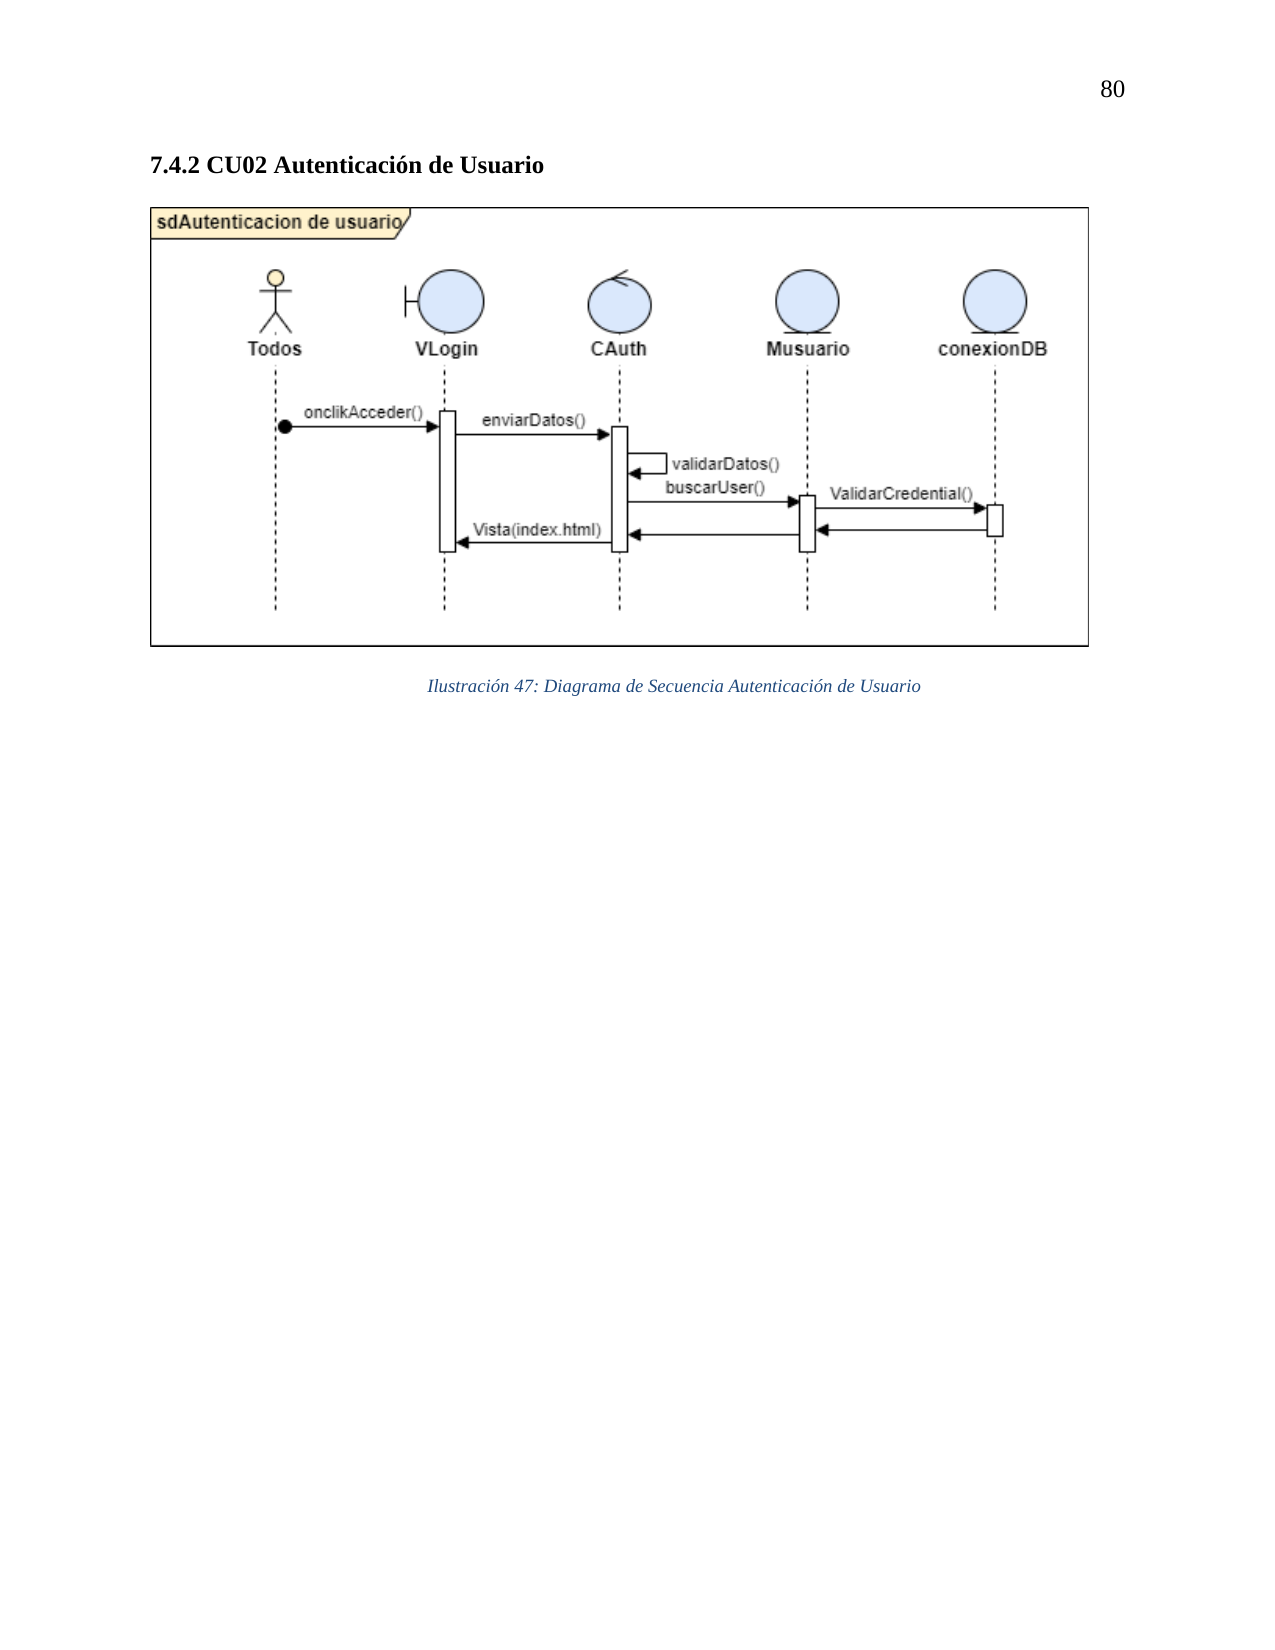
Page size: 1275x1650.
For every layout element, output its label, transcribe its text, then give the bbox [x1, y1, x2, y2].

text Ilustración 47: Diagrama de Secuencia Autenticación de Usuario [150, 675, 1125, 697]
picture [150, 207, 1089, 647]
subtitle CU02 Autenticación de Usuario [150, 150, 1125, 179]
